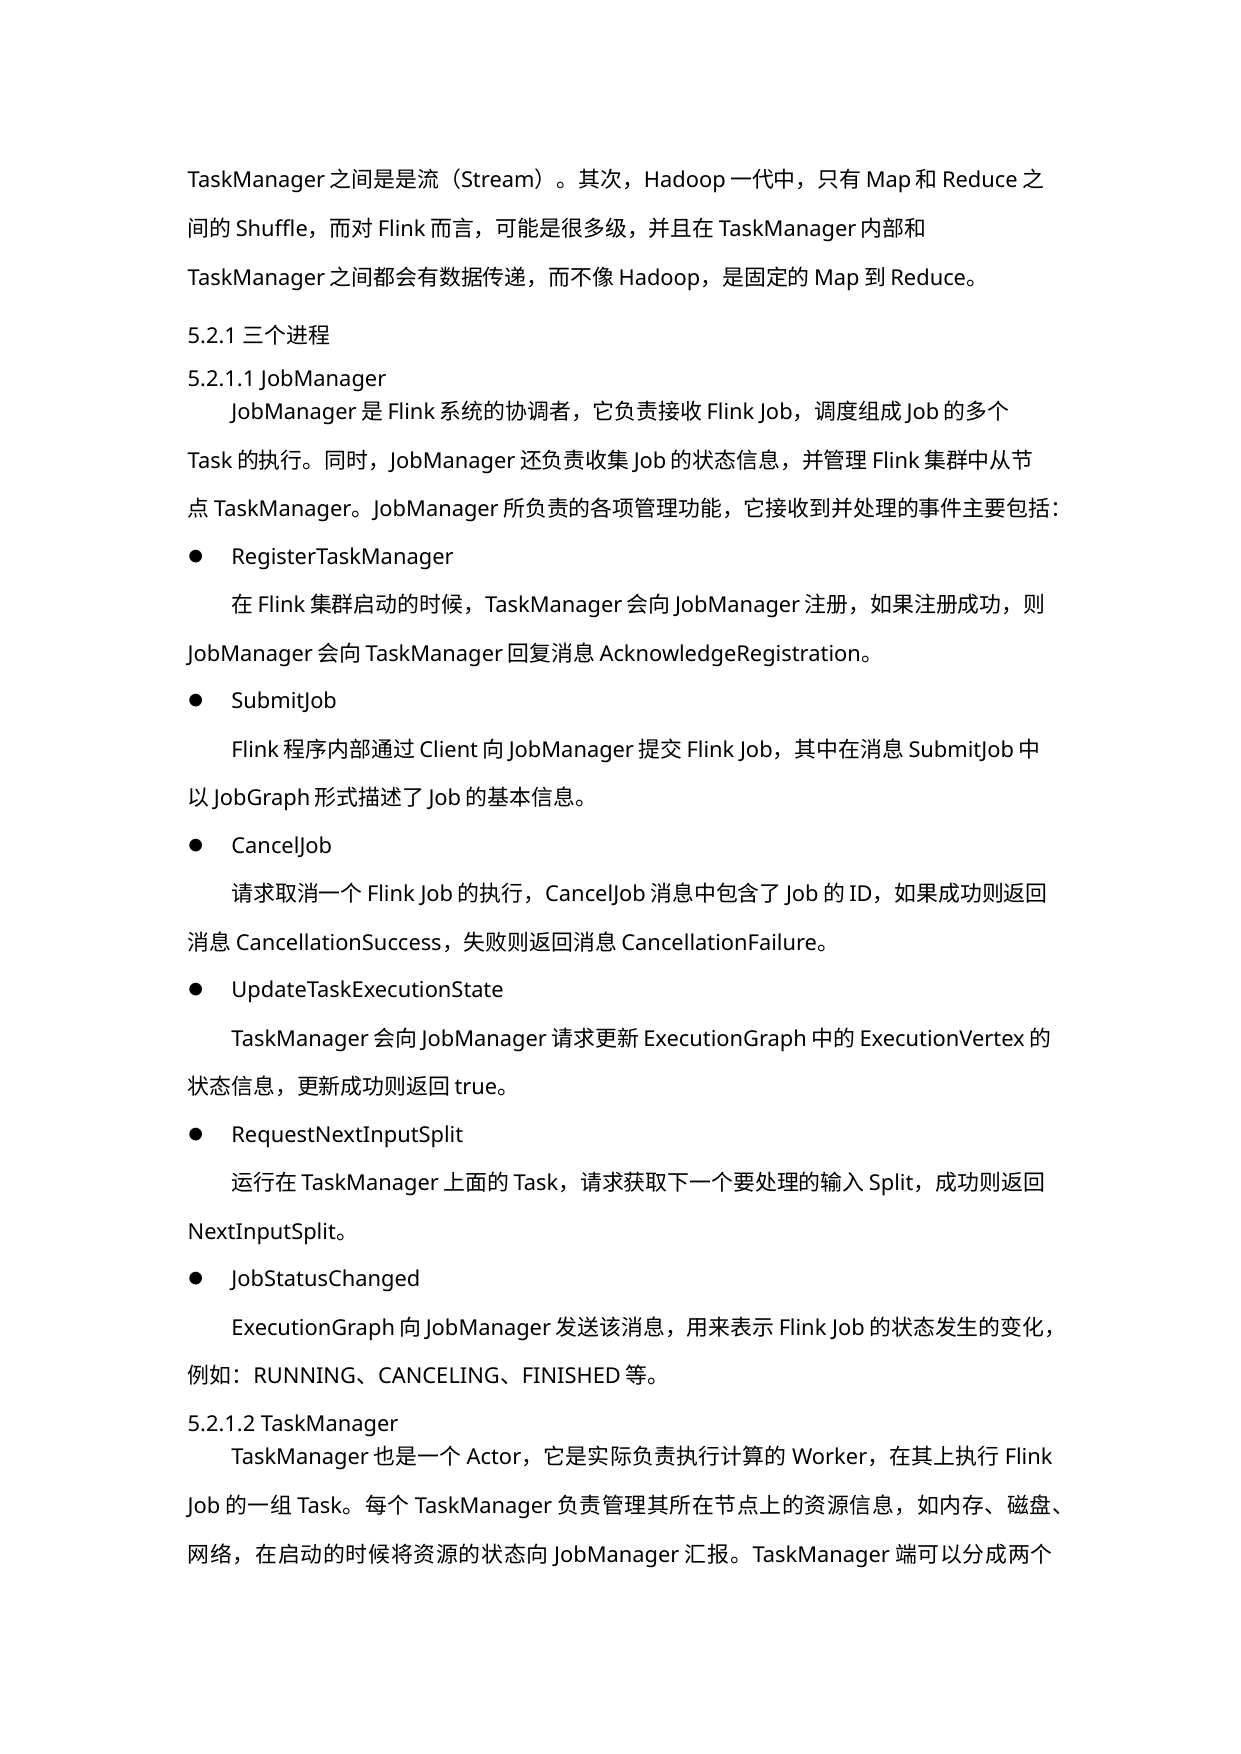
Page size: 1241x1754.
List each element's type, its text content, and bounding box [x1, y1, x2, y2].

text 运行在TaskManager上面的Task，请求获取下一个要处理的输入Split，成功则返回NextInputSplit。 [187, 1165, 1053, 1246]
text 在Flink集群启动的时候，TaskManager会向JobManager注册，如果注册成功，则JobManager会向TaskManager回复消息AcknowledgeRegistration。 [187, 587, 1053, 668]
subtitle 5.2.1 三个进程 [187, 318, 1053, 351]
list SubmitJob [187, 684, 1053, 716]
text 请求取消一个Flink Job的执行，CancelJob消息中包含了Job的ID，如果成功则返回消息CancellationSuccess，失败则返回消息CancellationFailure。 [187, 876, 1053, 957]
subtitle 5.2.1.1 JobManager [187, 361, 1053, 394]
text Flink程序内部通过Client向JobManager提交Flink Job，其中在消息SubmitJob中以JobGraph形式描述了Job的基本信息。 [187, 731, 1053, 813]
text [187, 1439, 1053, 1569]
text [187, 162, 1053, 292]
text TaskManager会向JobManager请求更新ExecutionGraph中的ExecutionVertex的状态信息，更新成功则返回true。 [187, 1020, 1053, 1102]
list CancelJob [187, 828, 1053, 861]
list RegisterTaskManager [187, 539, 1053, 572]
subtitle 5.2.1.2 TaskManager [187, 1406, 1053, 1439]
text JobManager是Flink系统的协调者，它负责接收Flink Job，调度组成Job的多个Task的执行。同时，JobManager还负责收集Job的状态信息，并管理Flink集群中从节点TaskManager。JobManager所负责的各项管理功能，它接收到并处理的事件主要包括： [187, 394, 1053, 524]
list JobStatusChanged [187, 1262, 1053, 1294]
list UpdateTaskExecutionState [187, 973, 1053, 1005]
list RequestNextInputSplit [187, 1117, 1053, 1150]
text ExecutionGraph向JobManager发送该消息，用来表示Flink Job的状态发生的变化，例如：RUNNING、CANCELING、FINISHED等。 [187, 1309, 1053, 1391]
